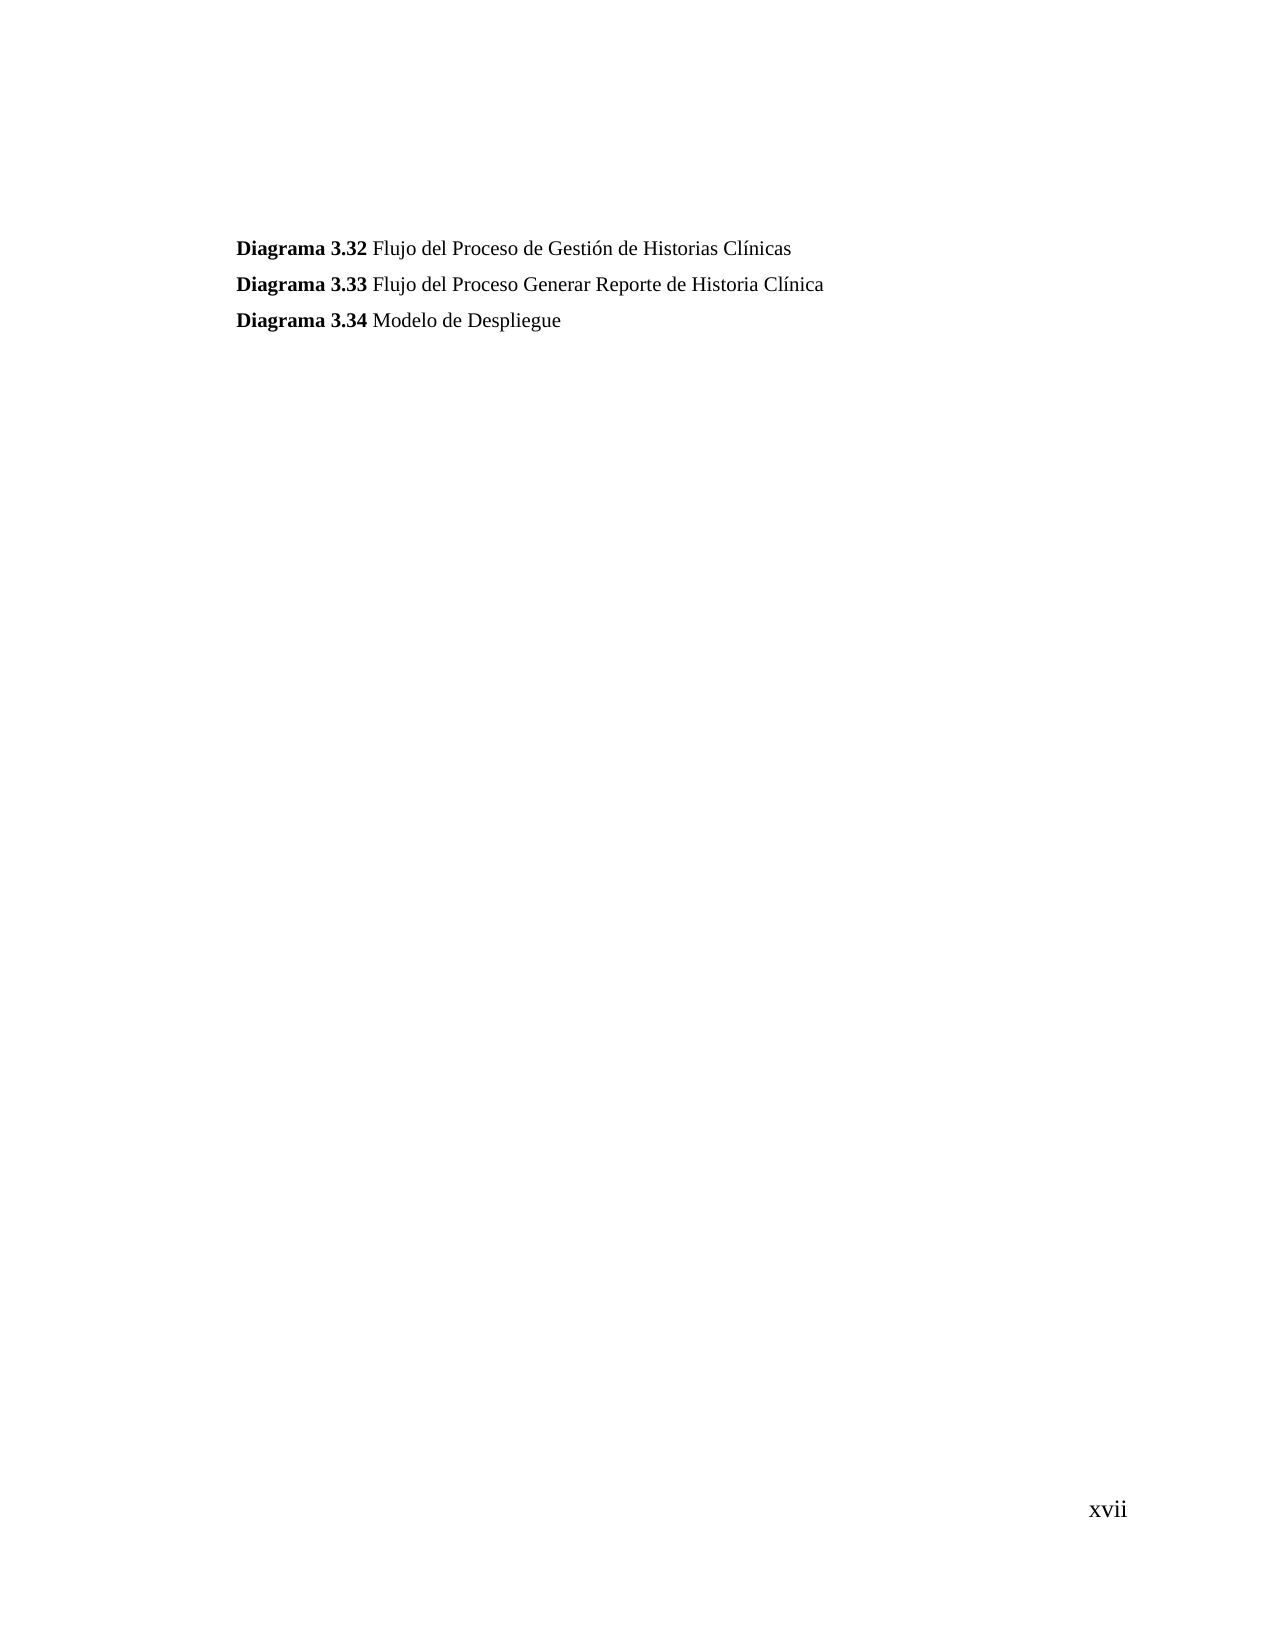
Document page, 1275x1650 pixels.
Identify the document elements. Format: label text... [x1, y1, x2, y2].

text Diagrama 3.34 Modelo de Despliegue 99 [236, 308, 1127, 332]
text Diagrama 3.32 Flujo del Proceso de Gestión de Historias Clínicas 98 [236, 236, 1127, 260]
text Diagrama 3.33 Flujo del Proceso Generar Reporte de Historia Clínica 98 [236, 272, 1127, 296]
